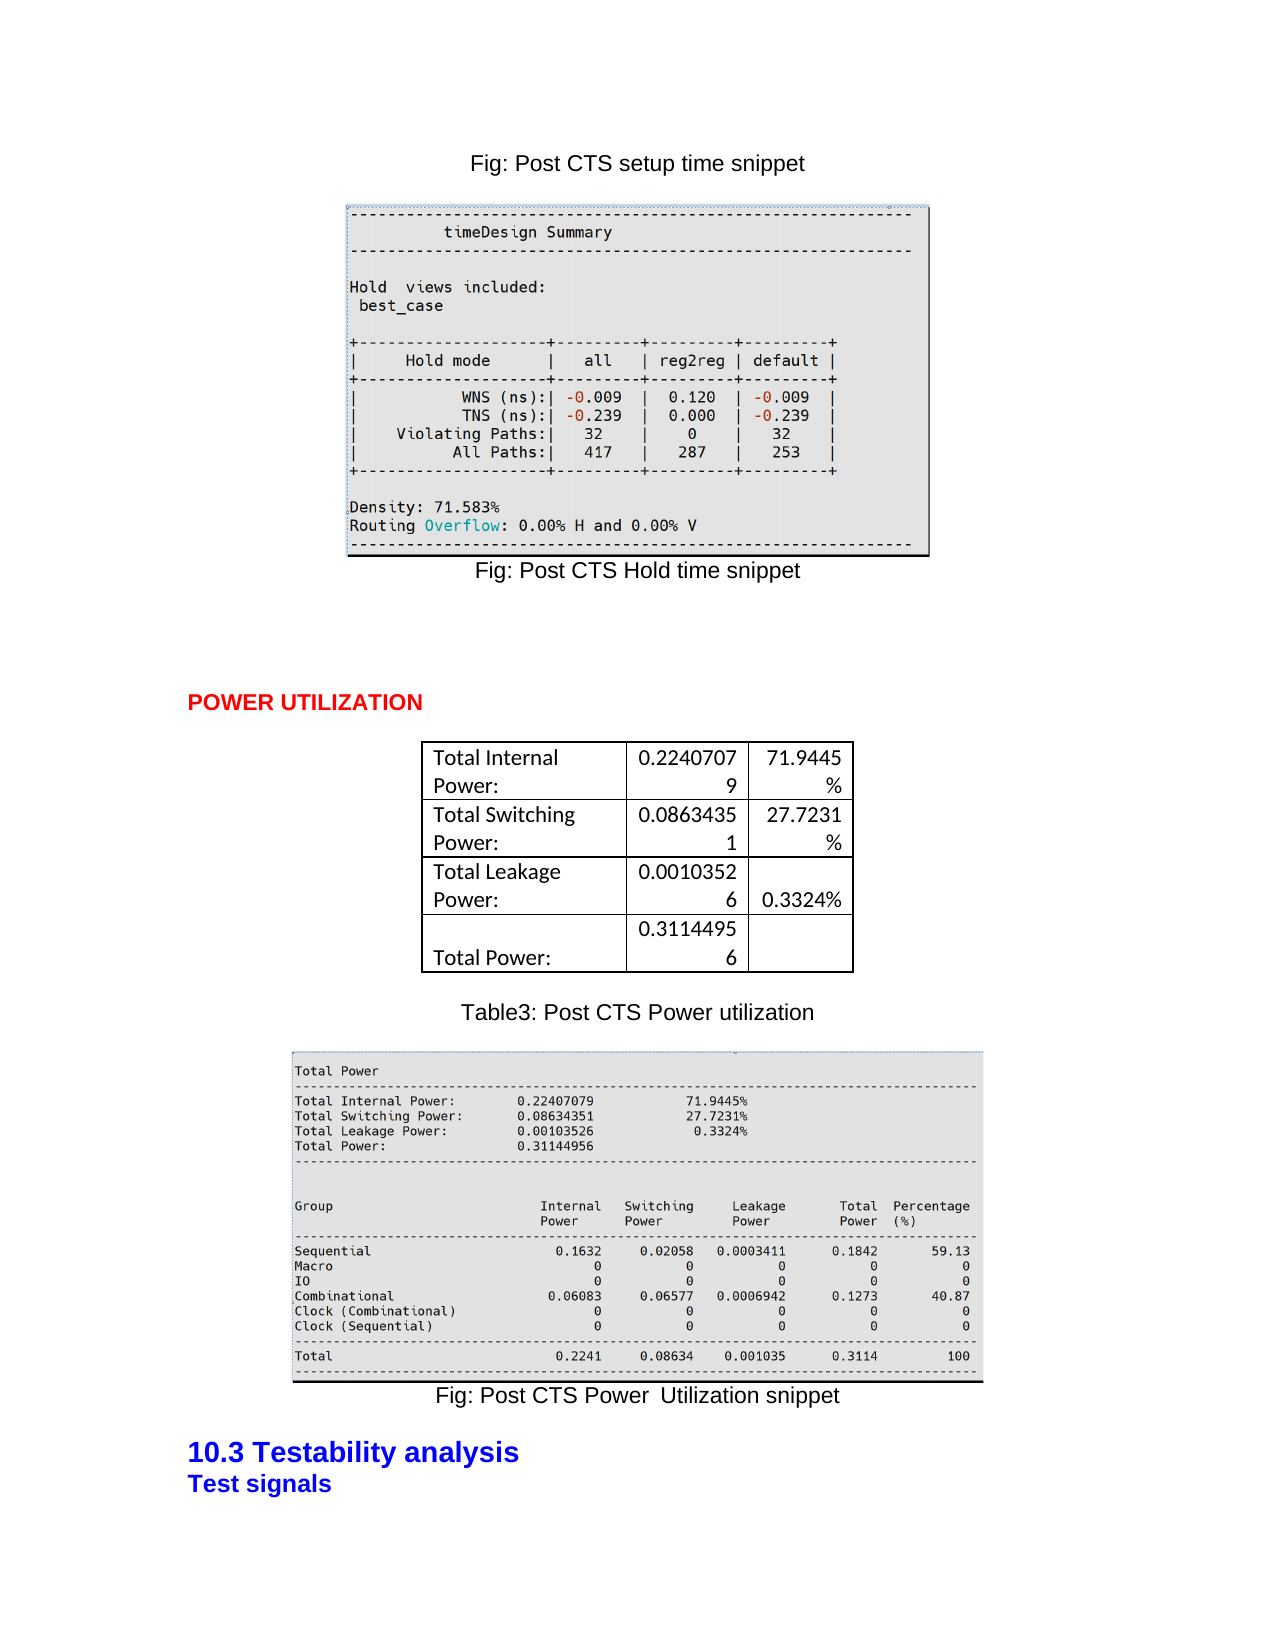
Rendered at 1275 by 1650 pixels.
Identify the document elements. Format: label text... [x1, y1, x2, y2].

text Fig: Post CTS Hold time snippet [187, 557, 1087, 583]
text Fig: Post CTS Power Utilization snippet [187, 1382, 1087, 1409]
table_cell 27.7231% [749, 800, 852, 856]
picture [291, 1051, 984, 1383]
table_cell Total Leakage Power: [423, 858, 626, 913]
table_header 71.9445% [749, 743, 852, 799]
text POWER UTILIZATION [187, 688, 1087, 715]
table_cell Total Switching Power: [423, 800, 626, 856]
table_cell 0.3324% [749, 858, 852, 913]
text 10.3 Testability analysis [187, 1435, 1087, 1469]
table_cell 0.08634351 [627, 800, 748, 856]
table_cell 0.00103526 [627, 858, 748, 913]
table_cell Total Power: [423, 915, 626, 971]
text Test signals [187, 1469, 1087, 1497]
text Fig: Post CTS setup time snippet [187, 150, 1087, 176]
table_cell [749, 915, 852, 971]
table_header 0.22407079 [627, 743, 748, 799]
picture [345, 202, 930, 557]
text Table3: Post CTS Power utilization [187, 999, 1087, 1025]
table_cell 0.31144956 [627, 915, 748, 971]
table_header Total Internal Power: [423, 743, 626, 799]
